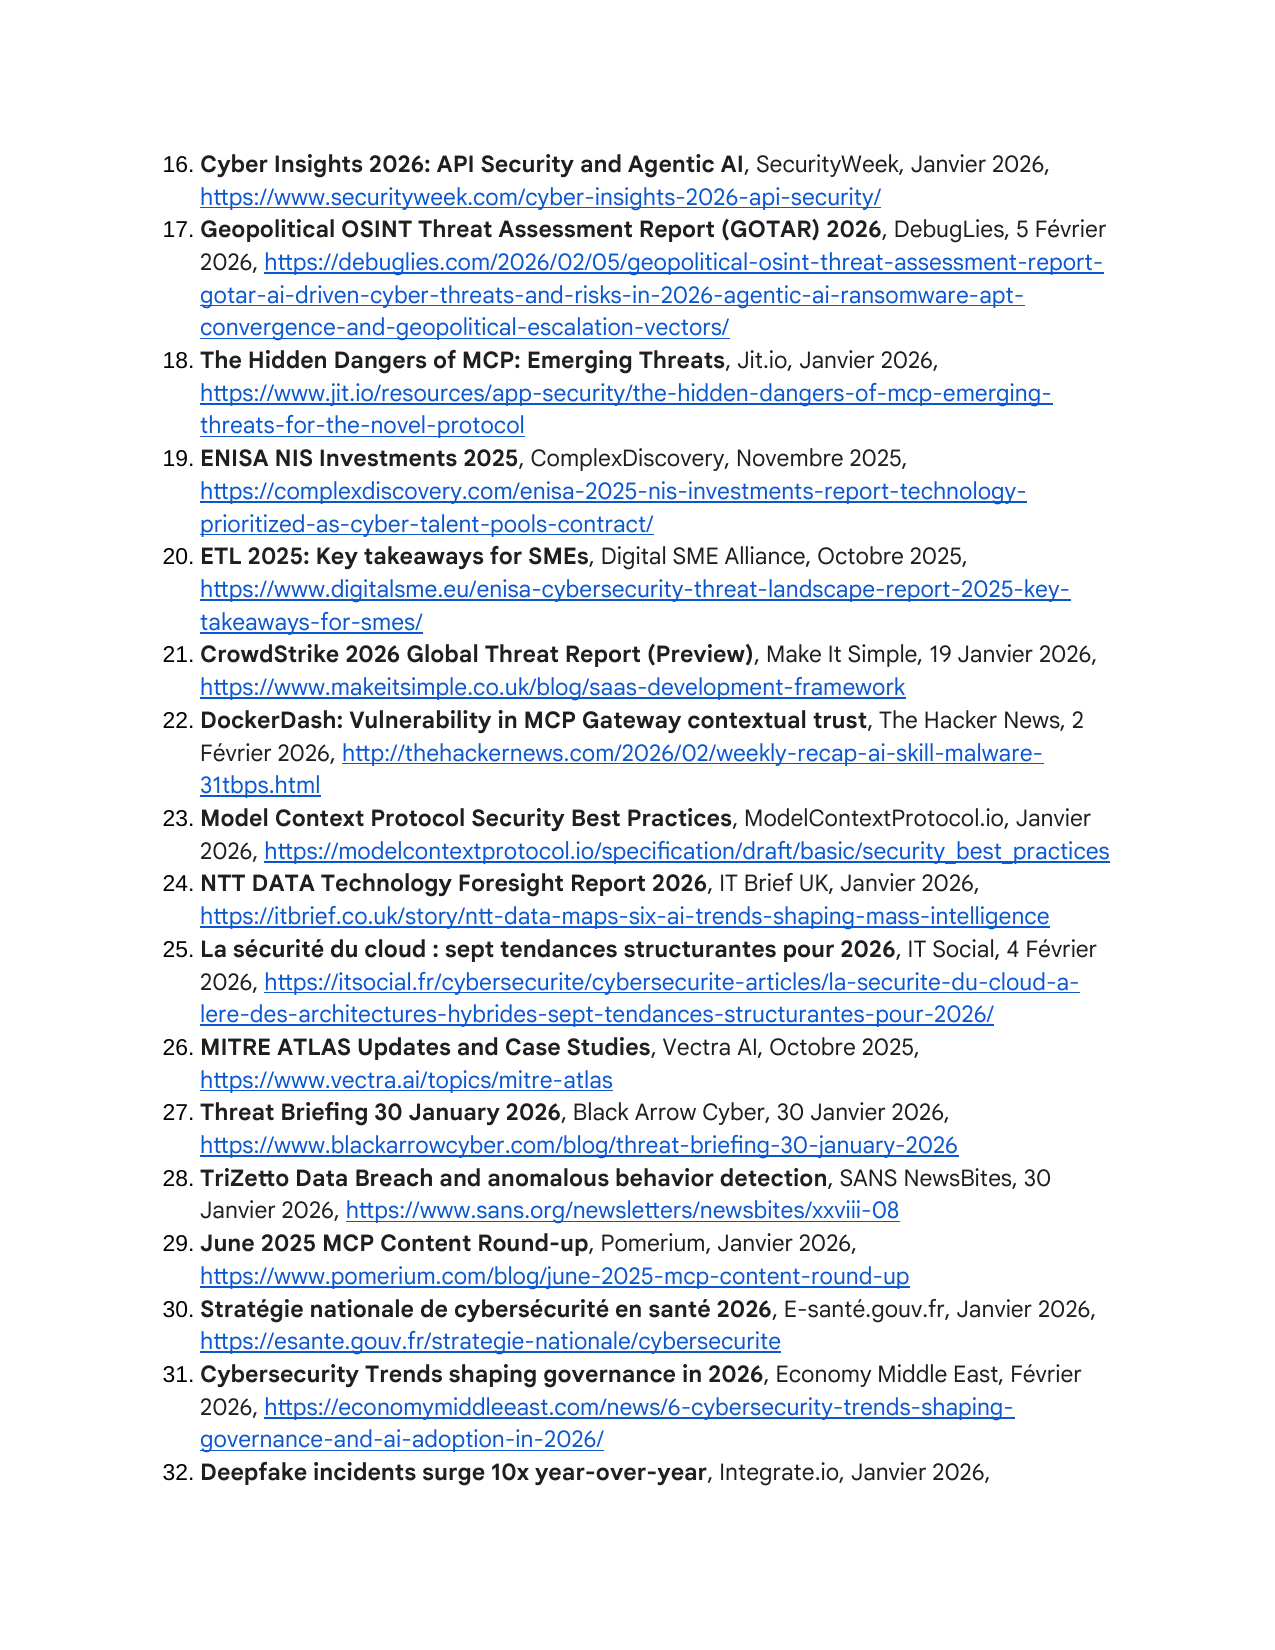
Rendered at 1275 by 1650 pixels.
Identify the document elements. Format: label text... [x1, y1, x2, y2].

list Cybersecurity Trends shaping governance in 2026, Economy Middle East, Février 2026, https://economymiddleeast.com/news/6-cybersecurity-trends-shaping-governance-and-ai-adoption-in-2026/ [162, 1360, 1125, 1454]
list Stratégie nationale de cybersécurité en santé 2026, E-santé.gouv.fr, Janvier 2026, https://esante.gouv.fr/strategie-nationale/cybersecurite [162, 1295, 1125, 1356]
list CrowdStrike 2026 Global Threat Report (Preview), Make It Simple, 19 Janvier 2026, https://www.makeitsimple.co.uk/blog/saas-development-framework [162, 641, 1125, 702]
list TriZetto Data Breach and anomalous behavior detection, SANS NewsBites, 30 Janvier 2026, https://www.sans.org/newsletters/newsbites/xxviii-08 [162, 1164, 1125, 1225]
list Threat Briefing 30 January 2026, Black Arrow Cyber, 30 Janvier 2026, https://www.blackarrowcyber.com/blog/threat-briefing-30-january-2026 [162, 1098, 1125, 1160]
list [162, 1458, 1125, 1487]
list June 2025 MCP Content Round-up, Pomerium, Janvier 2026, https://www.pomerium.com/blog/june-2025-mcp-content-round-up [162, 1229, 1125, 1291]
list La sécurité du cloud : sept tendances structurantes pour 2026, IT Social, 4 Février 2026, https://itsocial.fr/cybersecurite/cybersecurite-articles/la-securite-du-cloud-a-lere-des-architectures-hybrides-sept-tendances-structurantes-pour-2026/ [162, 935, 1125, 1029]
list Geopolitical OSINT Threat Assessment Report (GOTAR) 2026, DebugLies, 5 Février 2026, https://debuglies.com/2026/02/05/geopolitical-osint-threat-assessment-report-gotar-ai-driven-cyber-threats-and-risks-in-2026-agentic-ai-ransomware-apt-convergence-and-geopolitical-escalation-vectors/ [162, 215, 1125, 342]
list DockerDash: Vulnerability in MCP Gateway contextual trust, The Hacker News, 2 Février 2026, http://thehackernews.com/2026/02/weekly-recap-ai-skill-malware-31tbps.html [162, 706, 1125, 800]
list Cyber Insights 2026: API Security and Agentic AI, SecurityWeek, Janvier 2026, https://www.securityweek.com/cyber-insights-2026-api-security/ [162, 150, 1125, 211]
list The Hidden Dangers of MCP: Emerging Threats, Jit.io, Janvier 2026, https://www.jit.io/resources/app-security/the-hidden-dangers-of-mcp-emerging-threats-for-the-novel-protocol [162, 346, 1125, 440]
list NTT DATA Technology Foresight Report 2026, IT Brief UK, Janvier 2026, https://itbrief.co.uk/story/ntt-data-maps-six-ai-trends-shaping-mass-intelligence [162, 869, 1125, 931]
list ENISA NIS Investments 2025, ComplexDiscovery, Novembre 2025, https://complexdiscovery.com/enisa-2025-nis-investments-report-technology-prioritized-as-cyber-talent-pools-contract/ [162, 444, 1125, 538]
list MITRE ATLAS Updates and Case Studies, Vectra AI, Octobre 2025, https://www.vectra.ai/topics/mitre-atlas [162, 1033, 1125, 1094]
list ETL 2025: Key takeaways for SMEs, Digital SME Alliance, Octobre 2025, https://www.digitalsme.eu/enisa-cybersecurity-threat-landscape-report-2025-key-takeaways-for-smes/ [162, 542, 1125, 637]
list Model Context Protocol Security Best Practices, ModelContextProtocol.io, Janvier 2026, https://modelcontextprotocol.io/specification/draft/basic/security_best_practices [162, 804, 1125, 866]
